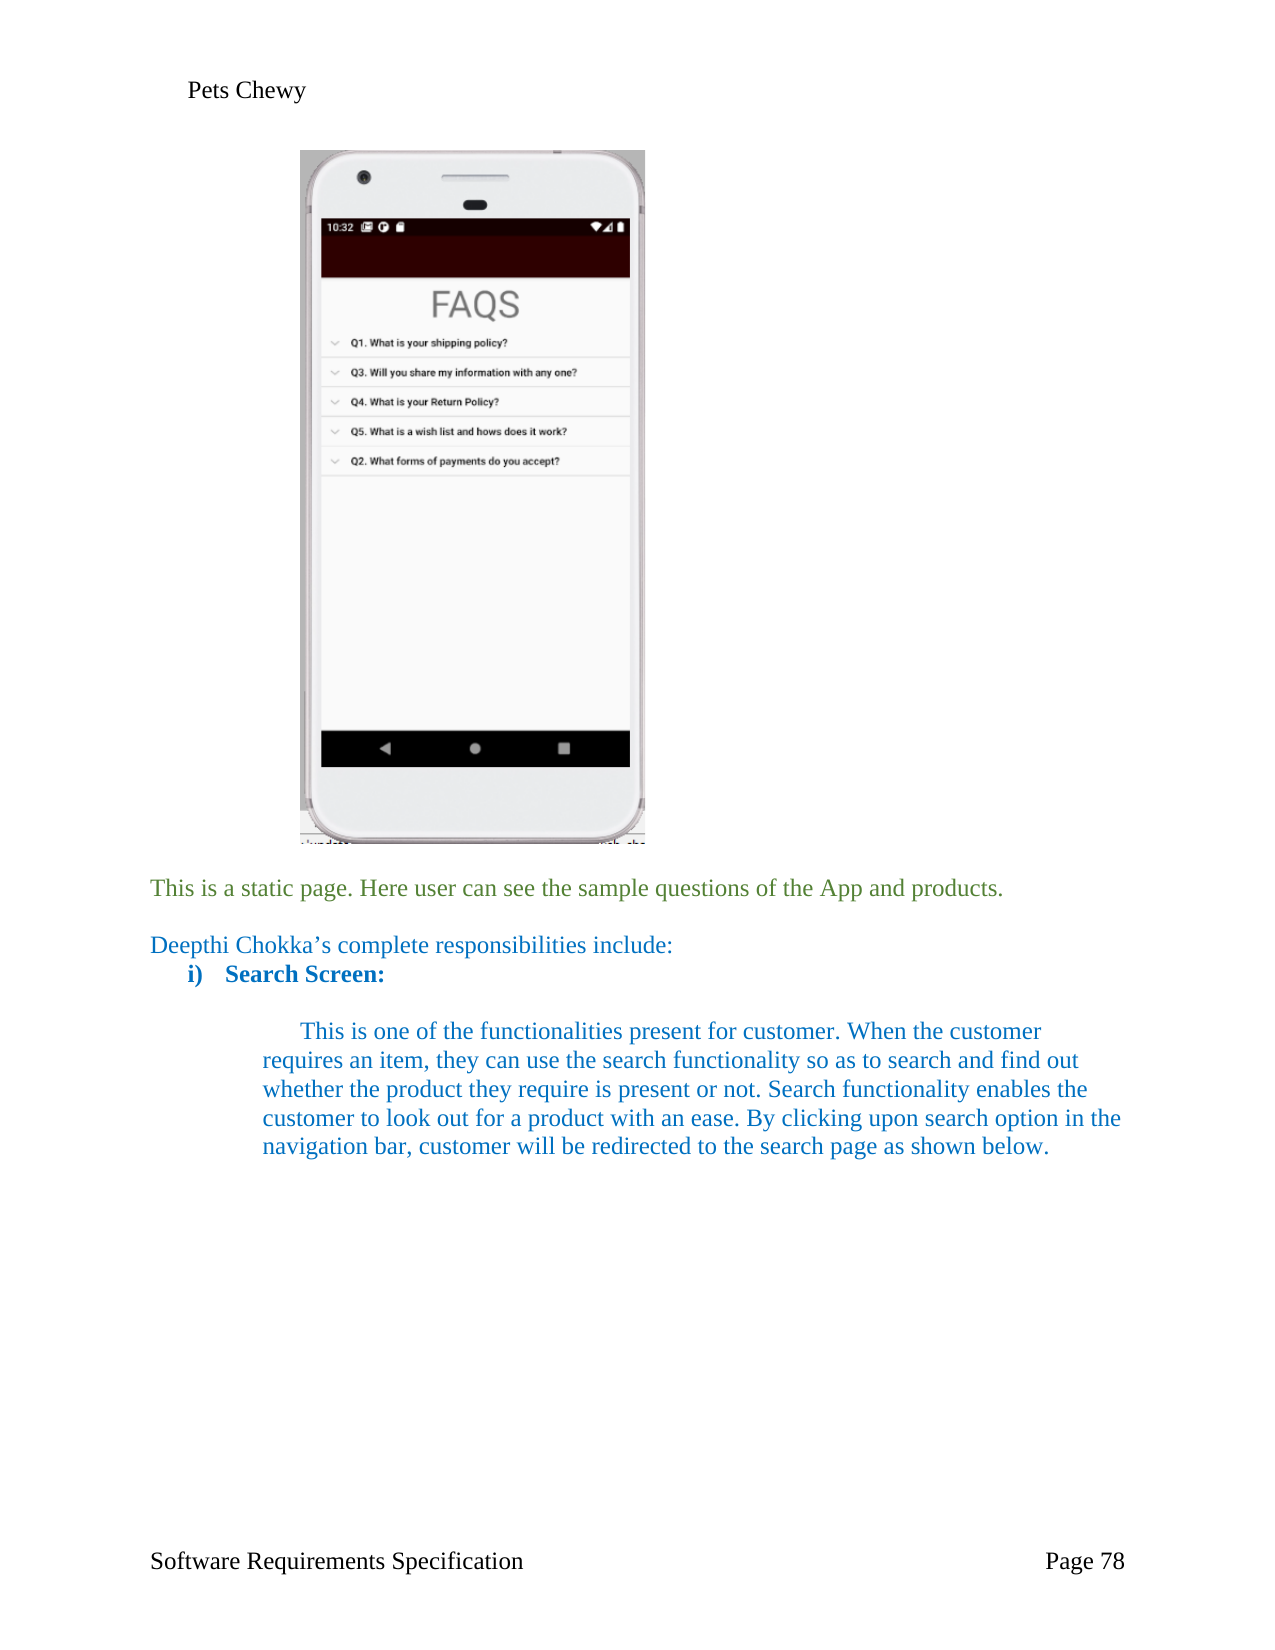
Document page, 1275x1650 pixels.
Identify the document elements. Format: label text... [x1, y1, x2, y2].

text Deepthi Chokka’s complete responsibilities include: [150, 930, 1125, 959]
picture [300, 150, 646, 844]
list This is one of the functionalities present for customer. When the customer requires an item, they can use the search functionality so as to search and find out whether the product they require is present or not. Search functionality enables the customer to look out for a product with an ease. By clicking upon search option in the navigation bar, customer will be redirected to the search page as shown below. [262, 1016, 1125, 1160]
list Search Screen: [187, 959, 1125, 988]
text This is a static page. Here user can see the sample questions of the App and products. [150, 873, 1125, 901]
